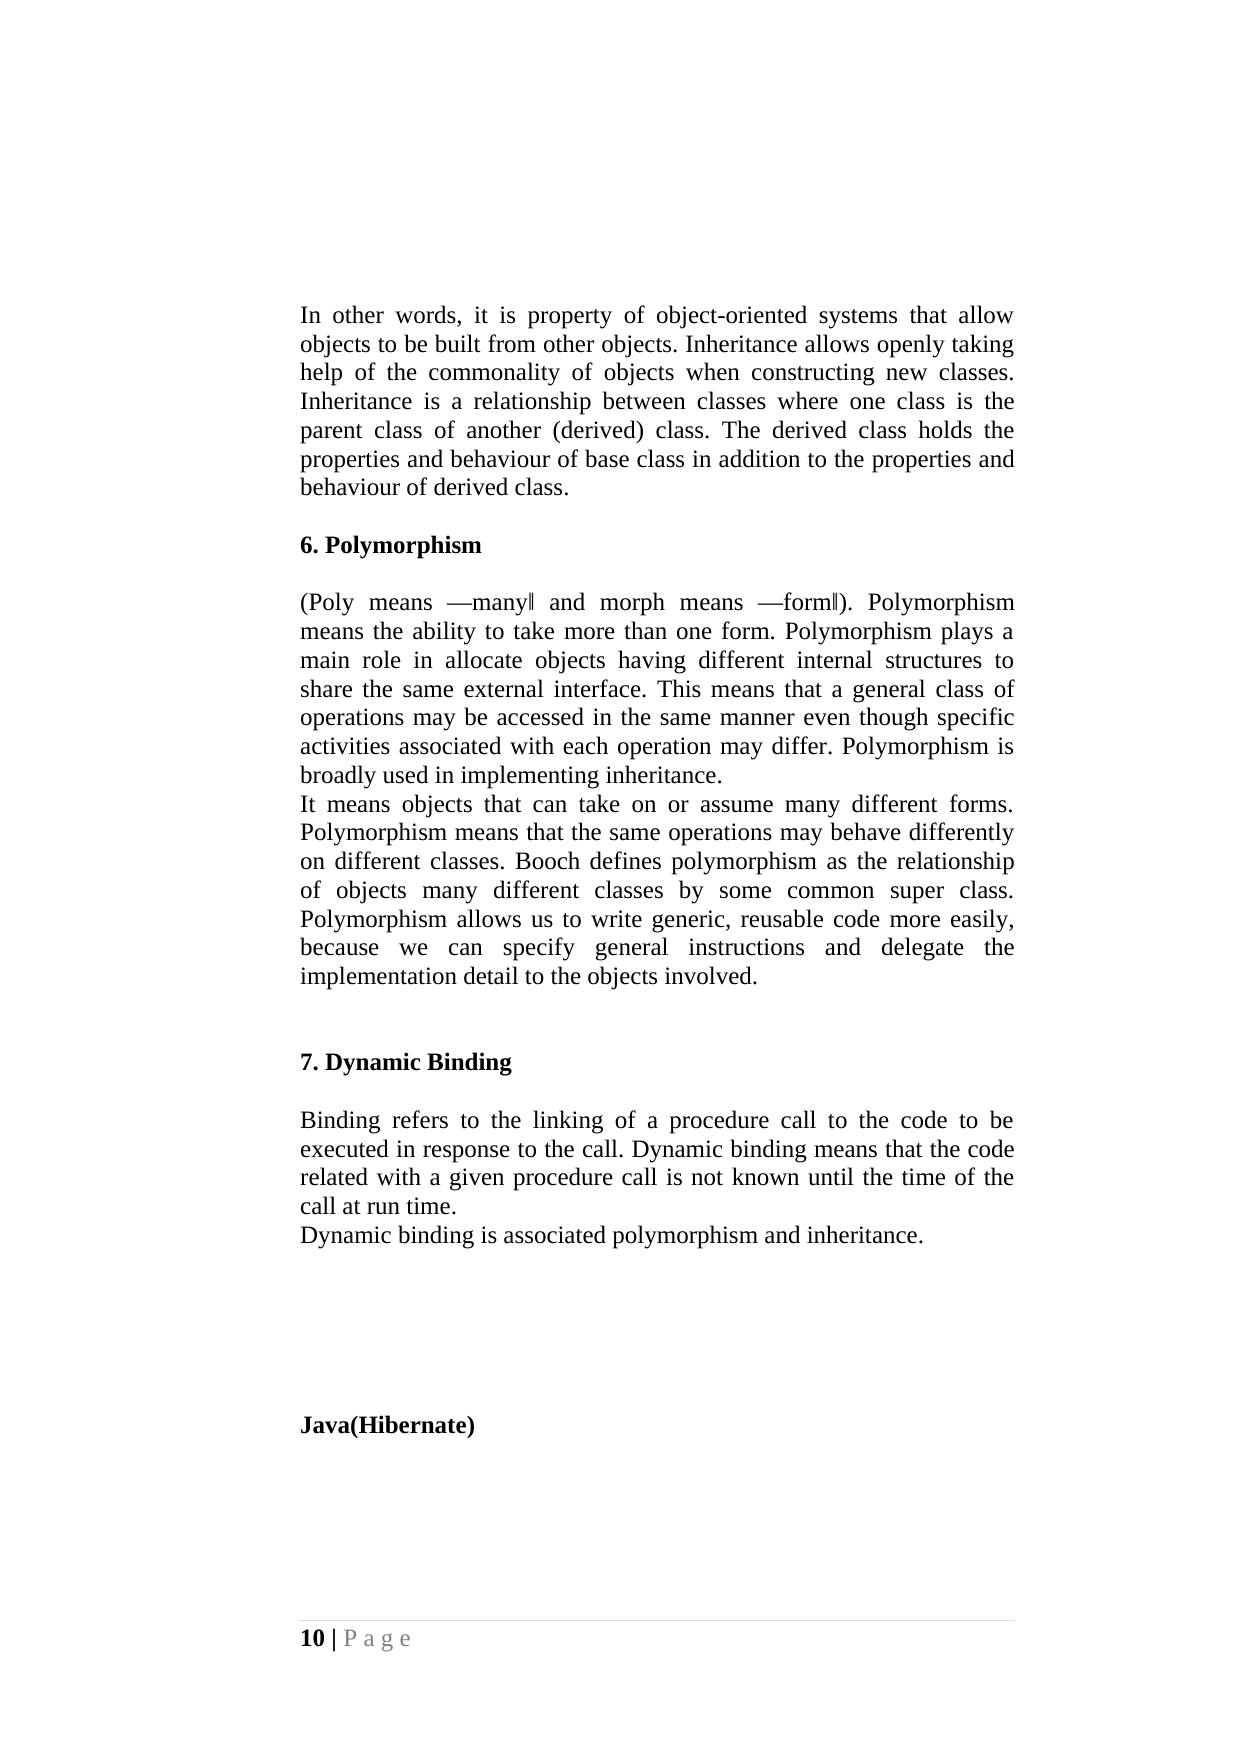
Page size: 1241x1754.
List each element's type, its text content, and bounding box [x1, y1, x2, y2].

text Java(Hibernate) [300, 1410, 1015, 1439]
text Dynamic binding is associated polymorphism and inheritance. [300, 1220, 1015, 1249]
text In other words, it is property of object-oriented systems that allow objects to be built from other objects. Inheritance allows openly taking help of the commonality of objects when constructing new classes. Inheritance is a relationship between classes where one class is the parent class of another (derived) class. The derived class holds the properties and behaviour of base class in addition to the properties and behaviour of derived class. [300, 300, 1015, 501]
text (Poly means ―many‖ and morph means ―form‖). Polymorphism means the ability to take more than one form. Polymorphism plays a main role in allocate objects having different internal structures to share the same external interface. This means that a general class of operations may be accessed in the same manner even though specific activities associated with each operation may differ. Polymorphism is broadly used in implementing inheritance. [300, 587, 1015, 789]
text Binding refers to the linking of a procedure call to the code to be executed in response to the call. Dynamic binding means that the code related with a given procedure call is not known until the time of the call at run time. [300, 1105, 1015, 1220]
text 6. Polymorphism [300, 530, 1015, 559]
text It means objects that can take on or assume many different forms. Polymorphism means that the same operations may behave differently on different classes. Booch defines polymorphism as the relationship of objects many different classes by some common super class. Polymorphism allows us to write generic, reusable code more easily, because we can specify general instructions and delegate the implementation detail to the objects involved. [300, 789, 1015, 990]
text 7. Dynamic Binding [300, 1047, 1015, 1076]
